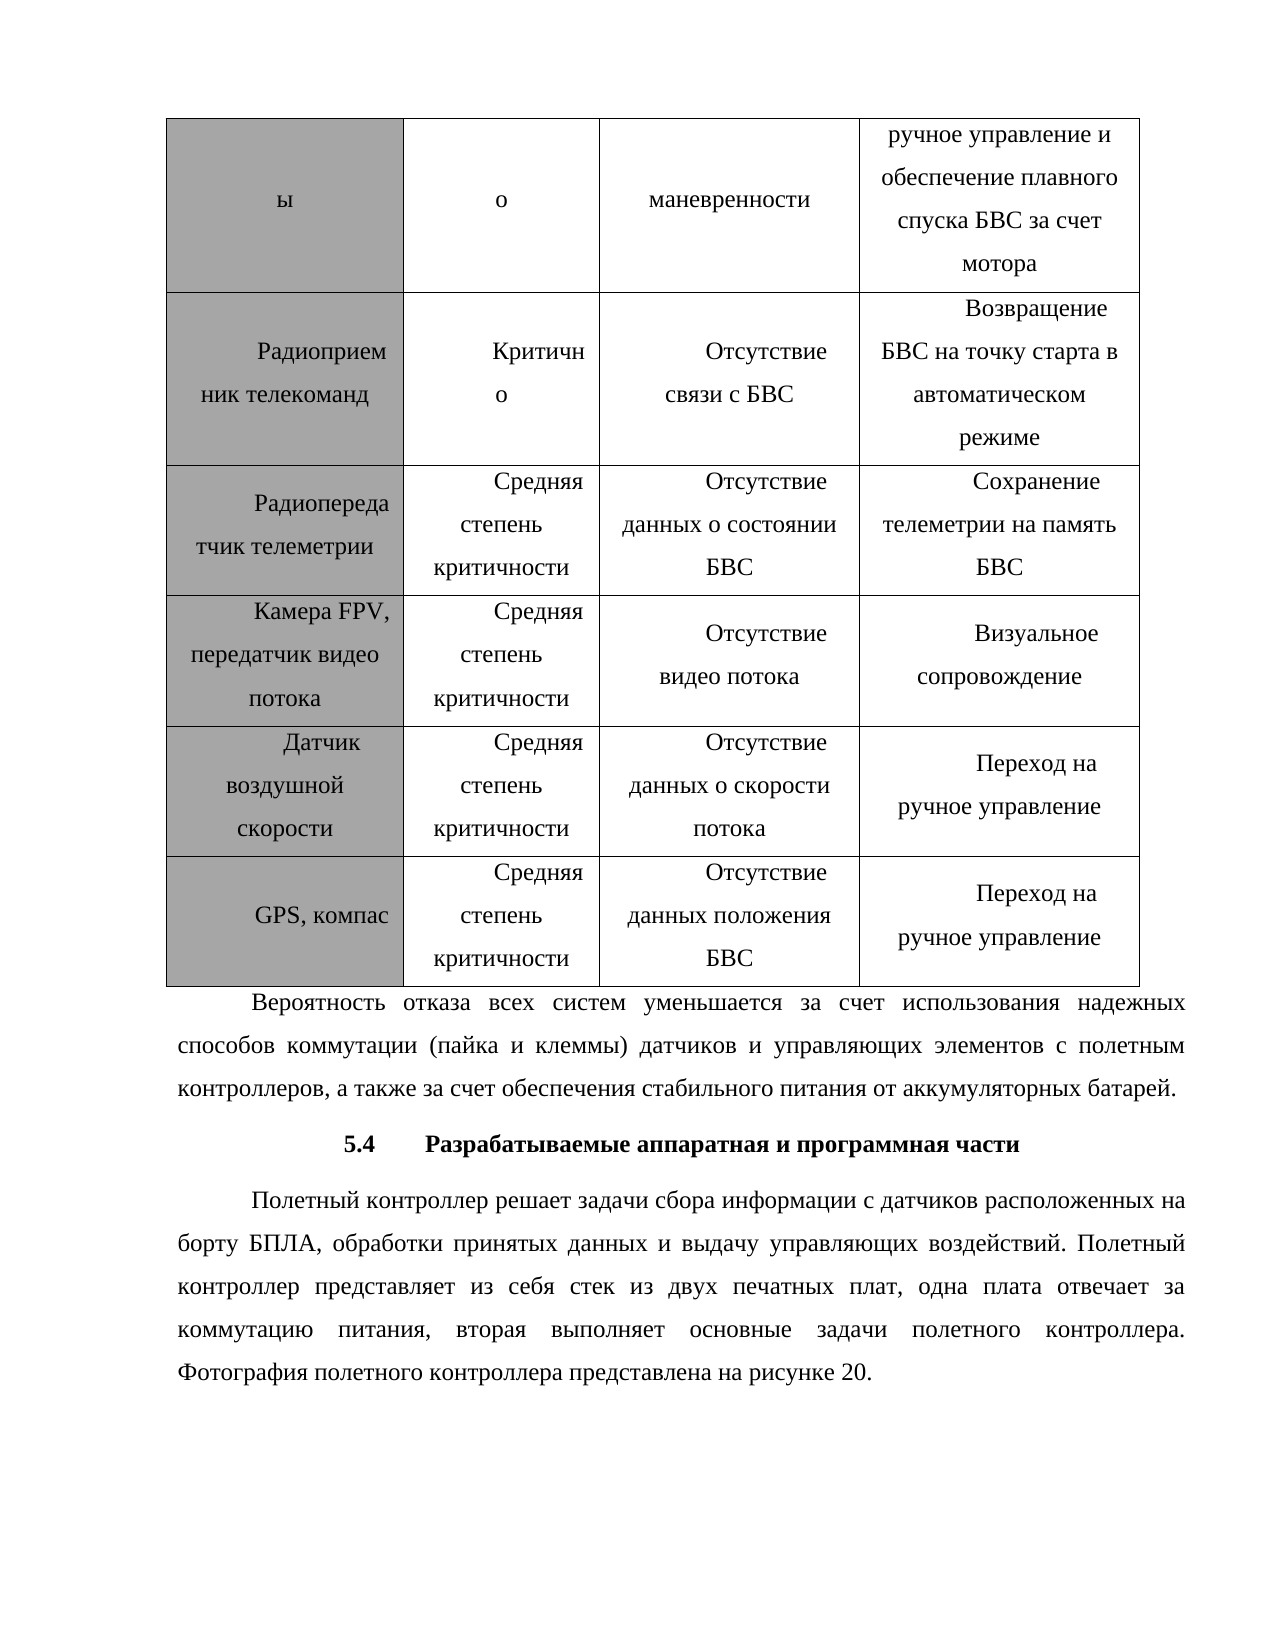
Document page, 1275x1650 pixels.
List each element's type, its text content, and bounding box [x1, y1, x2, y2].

table_cell Сервоприводы [167, 119, 403, 292]
table_cell Отсутствие видео потока [600, 596, 859, 726]
table_cell Датчик воздушной скорости [167, 727, 403, 856]
table_cell Возвращение БВС на точку старта в автоматическом режиме [860, 293, 1139, 465]
table_cell Отсутствие связи с БВС [600, 293, 859, 465]
table_cell Переход на ручное управление [860, 857, 1139, 986]
table_cell Средняя степень критичности [404, 727, 599, 856]
table_cell Отсутствие данных о состоянии БВС [600, 466, 859, 595]
text Вероятность отказа всех систем уменьшается за счет использования надежных способов коммутации (пайка и клеммы) датчиков и управляющих элементов с полетным контроллеров, а также за счет обеспечения стабильного питания от аккумуляторных батарей. [177, 987, 1186, 1102]
table_cell Визуальное сопровождение [860, 596, 1139, 726]
table_cell Средняя степень критичности [404, 857, 599, 986]
table_cell Отсутствие данных положения БВС [600, 857, 859, 986]
table_cell Радиопередатчик телеметрии [167, 466, 403, 595]
text Полетный контроллер решает задачи сбора информации с датчиков расположенных на борту БПЛА, обработки принятых данных и выдачу управляющих воздействий. Полетный контроллер представляет из себя стек из двух печатных плат, одна плата отвечает за коммутацию питания, вторая выполняет основные задачи полетного контроллера. Фотография полетного контроллера представлена на рисунке 20. [177, 1185, 1186, 1386]
table_cell Критично [404, 119, 599, 292]
table_cell Переход на ручное управление [860, 727, 1139, 856]
table_cell Радиоприемник телекоманд [167, 293, 403, 465]
table_cell Критично [404, 293, 599, 465]
table_cell Отсутствие данных о скорости потока [600, 727, 859, 856]
table_cell Камера FPV, передатчик видео потока [167, 596, 403, 726]
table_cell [860, 119, 1139, 292]
table_cell Сохранение телеметрии на память БВС [860, 466, 1139, 595]
table_cell Средняя степень критичности [404, 596, 599, 726]
table_cell GPS, компас [167, 857, 403, 986]
table_cell Средняя степень критичности [404, 466, 599, 595]
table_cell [600, 119, 859, 292]
text Разрабатываемые аппаратная и программная части [177, 1129, 1186, 1158]
